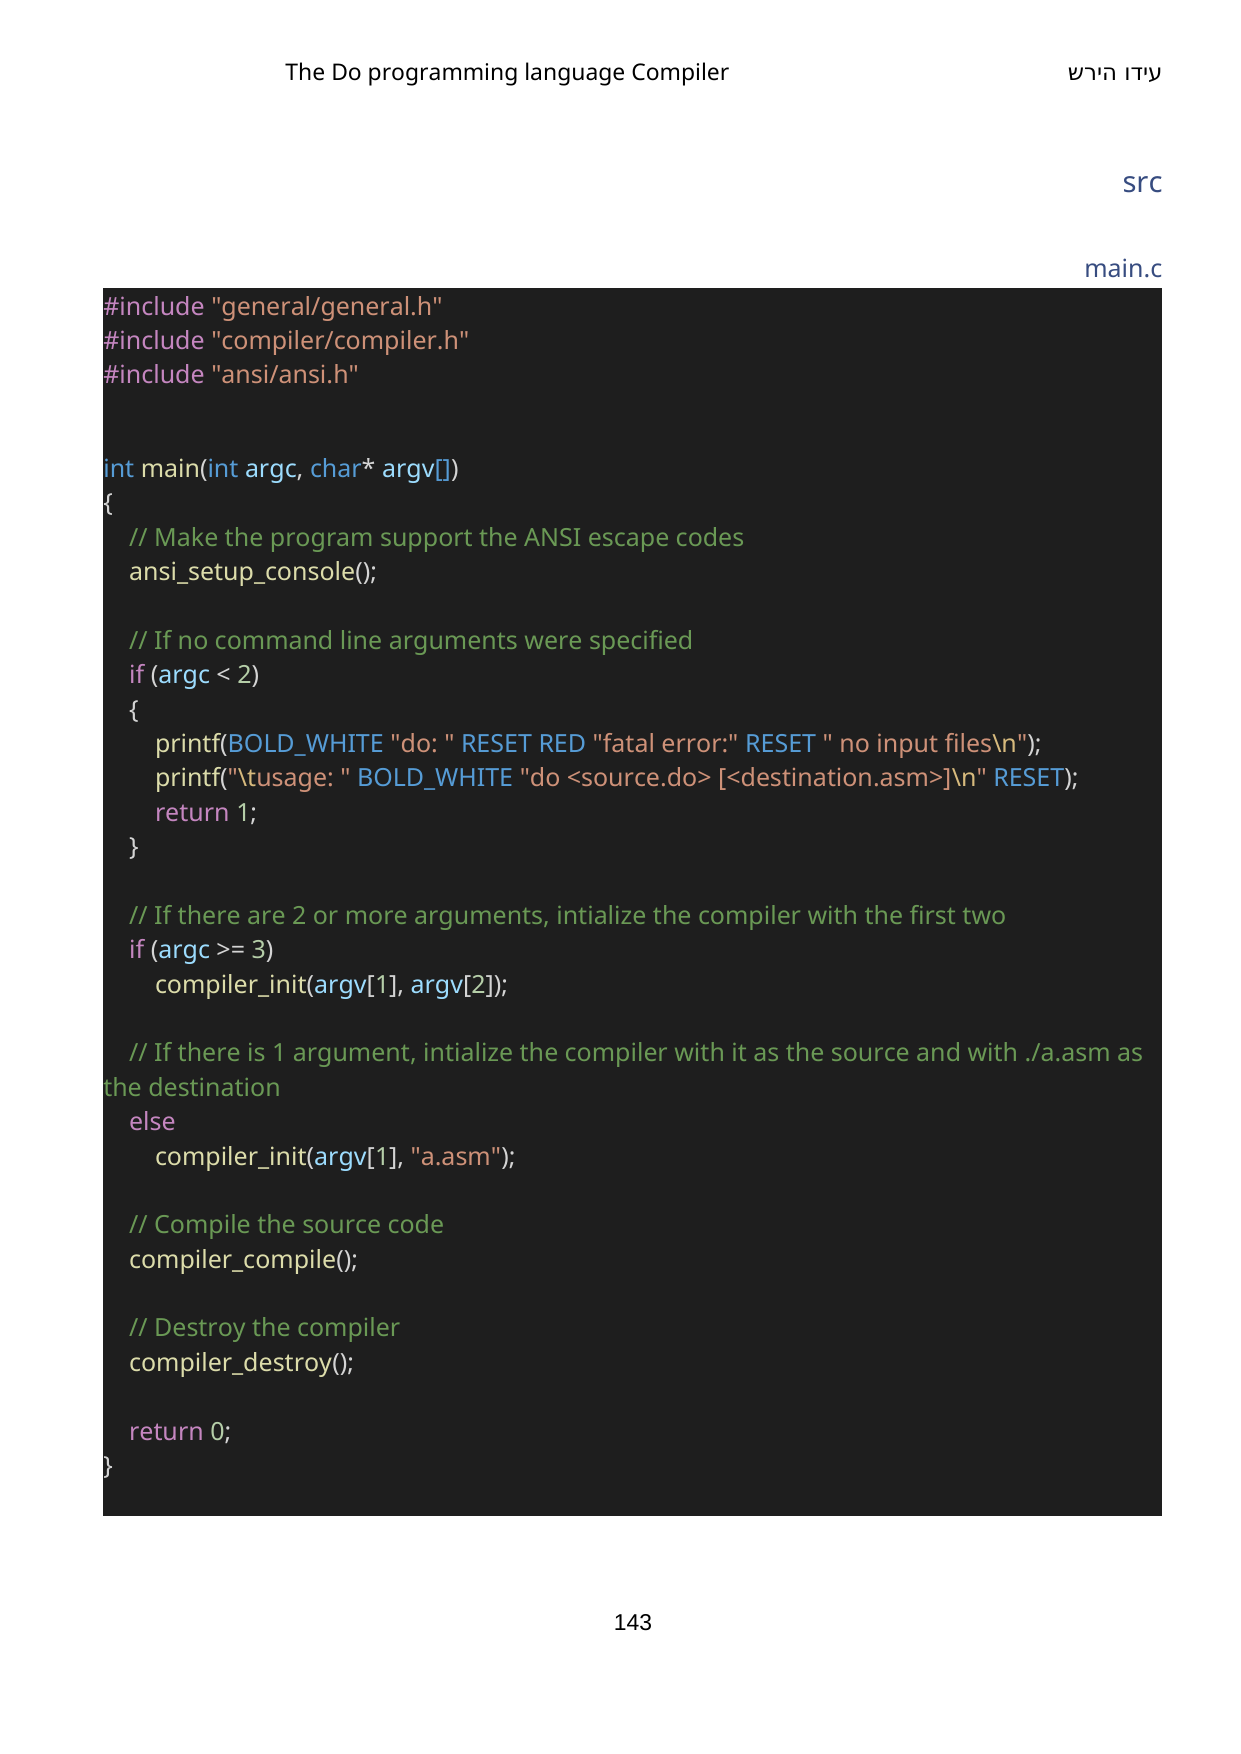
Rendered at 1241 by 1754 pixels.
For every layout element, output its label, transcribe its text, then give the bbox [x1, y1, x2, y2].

text // Compile the source code [103, 1207, 1162, 1241]
text if (argc >= 3) [103, 932, 1162, 966]
text { [103, 691, 1162, 725]
text { [103, 485, 1162, 519]
text // If no command line arguments were specified [103, 622, 1162, 657]
text // If there is 1 argument, intialize the compiler with it as the source and with ./a.asm as the destination [103, 1035, 1162, 1103]
text compiler_init(argv[1], argv[2]); [103, 966, 1162, 1000]
text else [103, 1103, 1162, 1138]
text // If there are 2 or more arguments, intialize the compiler with the first two [103, 897, 1162, 932]
text ansi_setup_console(); [103, 553, 1162, 588]
text #include "ansi/ansi.h" [103, 357, 1162, 391]
text return 0; [103, 1413, 1162, 1447]
text return 1; [103, 794, 1162, 828]
text printf("\tusage: " BOLD_WHITE "do <source.do> [<destination.asm>]\n" RESET); [103, 760, 1162, 794]
text // Destroy the compiler [103, 1310, 1162, 1344]
text compiler_destroy(); [103, 1344, 1162, 1378]
text compiler_compile(); [103, 1241, 1162, 1275]
subtitle main.c [103, 251, 1162, 285]
text printf(BOLD_WHITE "do: " RESET RED "fatal error:" RESET " no input files\n"); [103, 725, 1162, 760]
text // Make the program support the ANSI escape codes [103, 519, 1162, 553]
text } [103, 1447, 1162, 1482]
text #include "general/general.h" [103, 288, 1162, 322]
text int main(int argc, char* argv[]) [103, 450, 1162, 485]
text compiler_init(argv[1], "a.asm"); [103, 1138, 1162, 1172]
text } [103, 828, 1162, 863]
subtitle src [103, 161, 1162, 201]
text if (argc < 2) [103, 657, 1162, 691]
text #include "compiler/compiler.h" [103, 322, 1162, 357]
